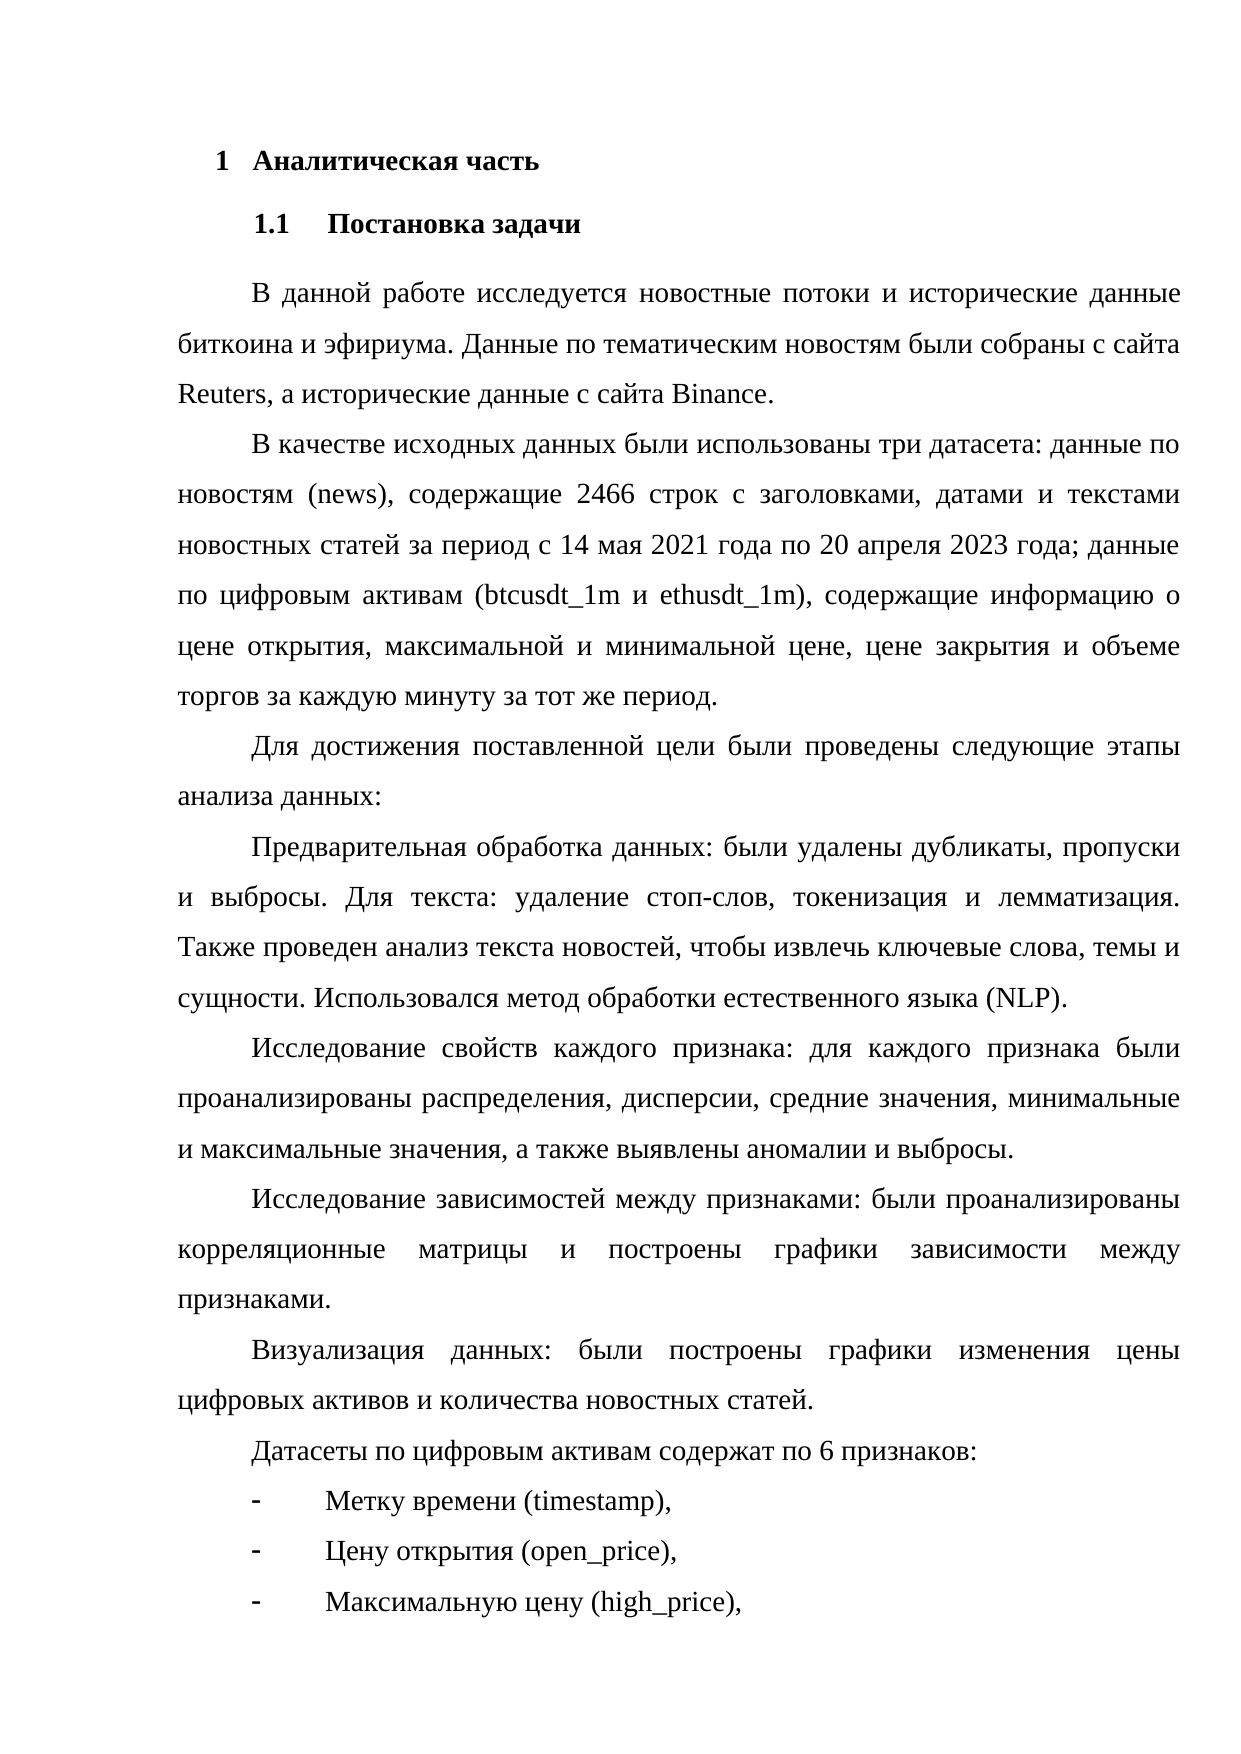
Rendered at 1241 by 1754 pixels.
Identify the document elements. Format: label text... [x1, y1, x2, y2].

list Цену открытия (open_price), [177, 1533, 1181, 1567]
text В качестве исходных данных были использованы три датасета: данные по новостям (news), содержащие 2466 строк с заголовками, датами и текстами новостных статей за период с 14 мая 2021 года по 20 апреля 2023 года; данные по цифровым активам (btcusdt_1m и ethusdt_1m), содержащие информацию о цене открытия, максимальной и минимальной цене, цене закрытия и объеме торгов за каждую минуту за тот же период. [177, 426, 1181, 711]
subtitle Постановка задачи [290, 207, 1181, 240]
text Исследование зависимостей между признаками: были проанализированы корреляционные матрицы и построены графики зависимости между признаками. [177, 1181, 1181, 1315]
list Максимальную цену (high_price), [177, 1584, 1181, 1617]
text Исследование свойств каждого признака: для каждого признака были проанализированы распределения, дисперсии, средние значения, минимальные и максимальные значения, а также выявлены аномалии и выбросы. [177, 1030, 1181, 1164]
list Метку времени (timestamp), [177, 1483, 1181, 1517]
text Предварительная обработка данных: были удалены дубликаты, пропуски и выбросы. Для текста: удаление стоп-слов, токенизация и лемматизация. Также проведен анализ текста новостей, чтобы извлечь ключевые слова, темы и сущности. Использовался метод обработки естественного языка (NLP). [177, 829, 1181, 1013]
text В данной работе исследуется новостные потоки и исторические данные биткоина и эфириума. Данные по тематическим новостям были собраны с сайта Reuters, а исторические данные с сайта Binance. [177, 275, 1181, 409]
text Датасеты по цифровым активам содержат по 6 признаков: [177, 1433, 1181, 1466]
text Визуализация данных: были построены графики изменения цены цифровых активов и количества новостных статей. [177, 1332, 1181, 1416]
subtitle Аналитическая часть [215, 143, 1181, 177]
text Для достижения поставленной цели были проведены следующие этапы анализа данных: [177, 728, 1181, 812]
